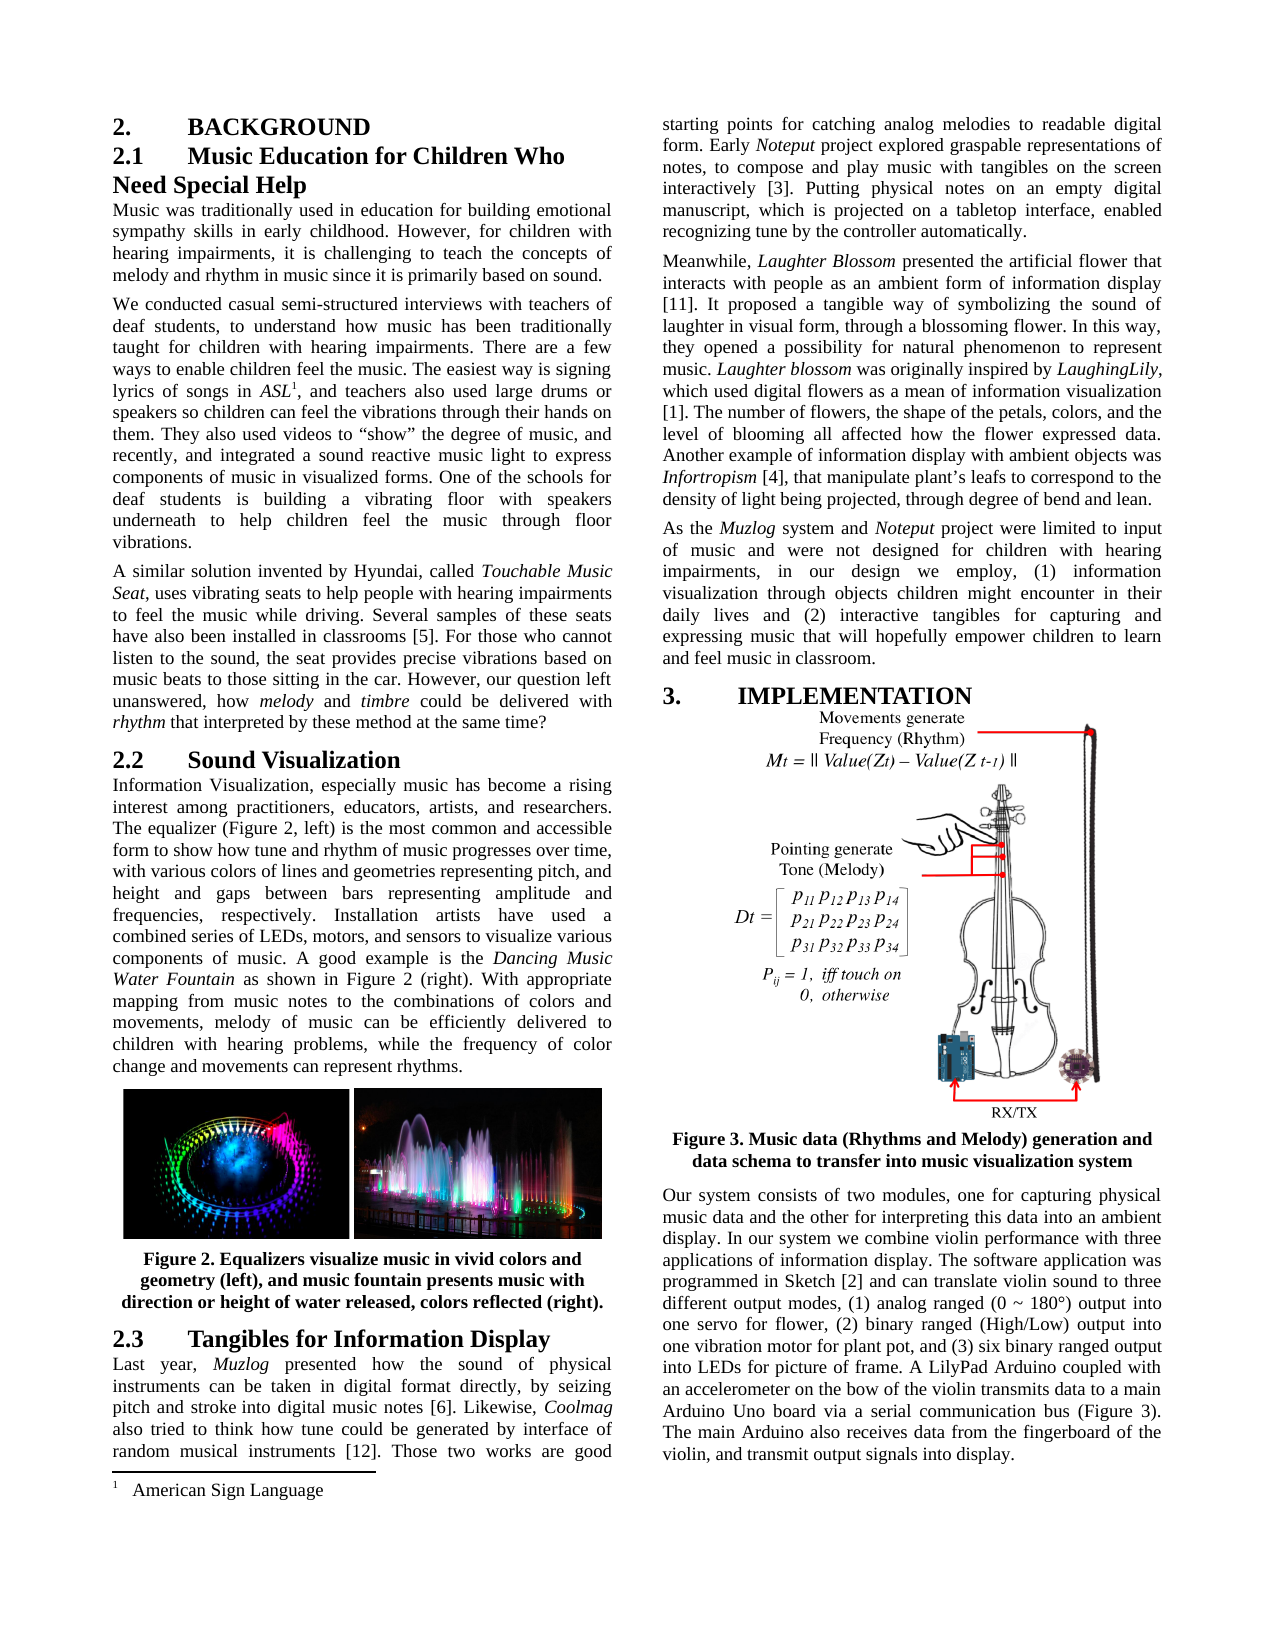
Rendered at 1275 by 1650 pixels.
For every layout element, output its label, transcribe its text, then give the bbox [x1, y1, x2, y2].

text Last year, Muzlog presented how the sound of physical instruments can be taken in digital format directly, by seizing pitch and stroke into digital music notes [6]. Likewise, Coolmag also tried to think how tune could be generated by interface of random musical instruments [12]. Those two works are good starting points for catching analog melodies to readable digital form. Early Noteput project explored graspable representations of notes, to compose and play music with tangibles on the screen interactively [3]. Putting physical notes on an empty digital manuscript, which is projected on a tabletop interface, enabled recognizing tune by the controller automatically. [662, 112, 1162, 242]
text Information Visualization, especially music has become a rising interest among practitioners, educators, artists, and researchers. The equalizer (Figure 2, left) is the most common and accessible form to show how tune and rhythm of music progresses over time, with various colors of lines and geometries representing pitch, and height and gaps between bars representing amplitude and frequencies, respectively. Installation artists have used a combined series of LEDs, motors, and sensors to visualize various components of music. A good example is the Dancing Music Water Fountain as shown in Figure 2 (right). With appropriate mapping from music notes to the combinations of colors and movements, melody of music can be efficiently delivered to children with hearing problems, while the frequency of color change and movements can represent rhythms. [112, 774, 613, 1076]
text Figure 3. Music data (Rhythms and Melody) generation and data schema to transfer into music visualization system [662, 1128, 1162, 1171]
text Our system consists of two modules, one for capturing physical music data and the other for interpreting this data into an ambient display. In our system we combine violin performance with three applications of information display. The software application was programmed in Sketch [2] and can translate violin sound to three different output modes, (1) analog ranged (0 ~ 180°) output into one servo for flower, (2) binary ranged (High/Low) output into one vibration motor for plant pot, and (3) six binary ranged output into LEDs for picture of frame. A LilyPad Arduino coupled with an accelerometer on the bow of the violin transmits data to a main Arduino Uno board via a serial communication bus (Figure 3). The main Arduino also receives data from the fingerboard of the violin, and transmit output signals into display. [662, 1184, 1162, 1464]
text Last year, Muzlog presented how the sound of physical instruments can be taken in digital format directly, by seizing pitch and stroke into digital music notes [6]. Likewise, Coolmag also tried to think how tune could be generated by interface of random musical instruments [12]. Those two works are good starting points for catching analog melodies to readable digital form. Early Noteput project explored graspable representations of notes, to compose and play music with tangibles on the screen interactively [3]. Putting physical notes on an empty digital manuscript, which is projected on a tabletop interface, enabled recognizing tune by the controller automatically. [112, 1353, 613, 1461]
text Figure 2. Equalizers visualize music in vivid colors and geometry (left), and music fountain presents music with direction or height of water released, colors reflected (right). [112, 1247, 613, 1312]
subtitle Music Education for Children Who Need Special Help [112, 141, 613, 199]
subtitle Sound Visualization [112, 745, 613, 774]
picture [123, 1089, 350, 1239]
text As the Muzlog system and Noteput project were limited to input of music and were not designed for children with hearing impairments, in our design we employ, (1) information visualization through objects children might encounter in their daily lives and (2) interactive tangibles for capturing and expressing music that will hopefully empower children to learn and feel music in classroom. [662, 517, 1162, 668]
picture [689, 709, 1136, 1121]
subtitle Tangibles for Information Display [112, 1324, 613, 1353]
text We conducted casual semi-structured interviews with teachers of deaf students, to understand how music has been traditionally taught for children with hearing impairments. There are a few ways to enable children feel the music. The easiest way is signing lyrics of songs in ASL, and teachers also used large drums or speakers so children can feel the vibrations through their hands on them. They also used videos to “show” the degree of music, and recently, and integrated a sound reactive music light to express components of music in visualized forms. One of the schools for deaf students is building a vibrating floor with speakers underneath to help children feel the music through floor vibrations. [112, 293, 613, 552]
text A similar solution invented by Hyundai, called Touchable Music Seat, uses vibrating seats to help people with hearing impairments to feel the music while driving. Several samples of these seats have also been installed in classrooms [5]. For those who cannot listen to the sound, the seat provides precise vibrations based on music beats to those sitting in the car. However, our question left unanswered, how melody and timbre could be delivered with rhythm that interpreted by these method at the same time? [112, 560, 613, 733]
text Meanwhile, Laughter Blossom presented the artificial flower that interacts with people as an ambient form of information display [11]. It proposed a tangible way of symbolizing the sound of laughter in visual form, through a blossoming flower. In this way, they opened a possibility for natural phenomenon to represent music. Laughter blossom was originally inspired by LaughingLily, which used digital flowers as a mean of information visualization [1]. The number of flowers, the shape of the petals, colors, and the level of blooming all affected how the flower expressed data. Another example of information display with ambient objects was Infortropism [4], that manipulate plant’s leafs to correspond to the density of light being projected, through degree of bend and lean. [662, 250, 1162, 509]
subtitle BACKGROUND [112, 112, 613, 141]
picture [354, 1088, 602, 1239]
text Music was traditionally used in education for building emotional sympathy skills in early childhood. However, for children with hearing impairments, it is challenging to teach the concepts of melody and rhythm in music since it is primarily based on sound. [112, 199, 613, 285]
subtitle IMPLEMENTATION [662, 681, 1162, 709]
